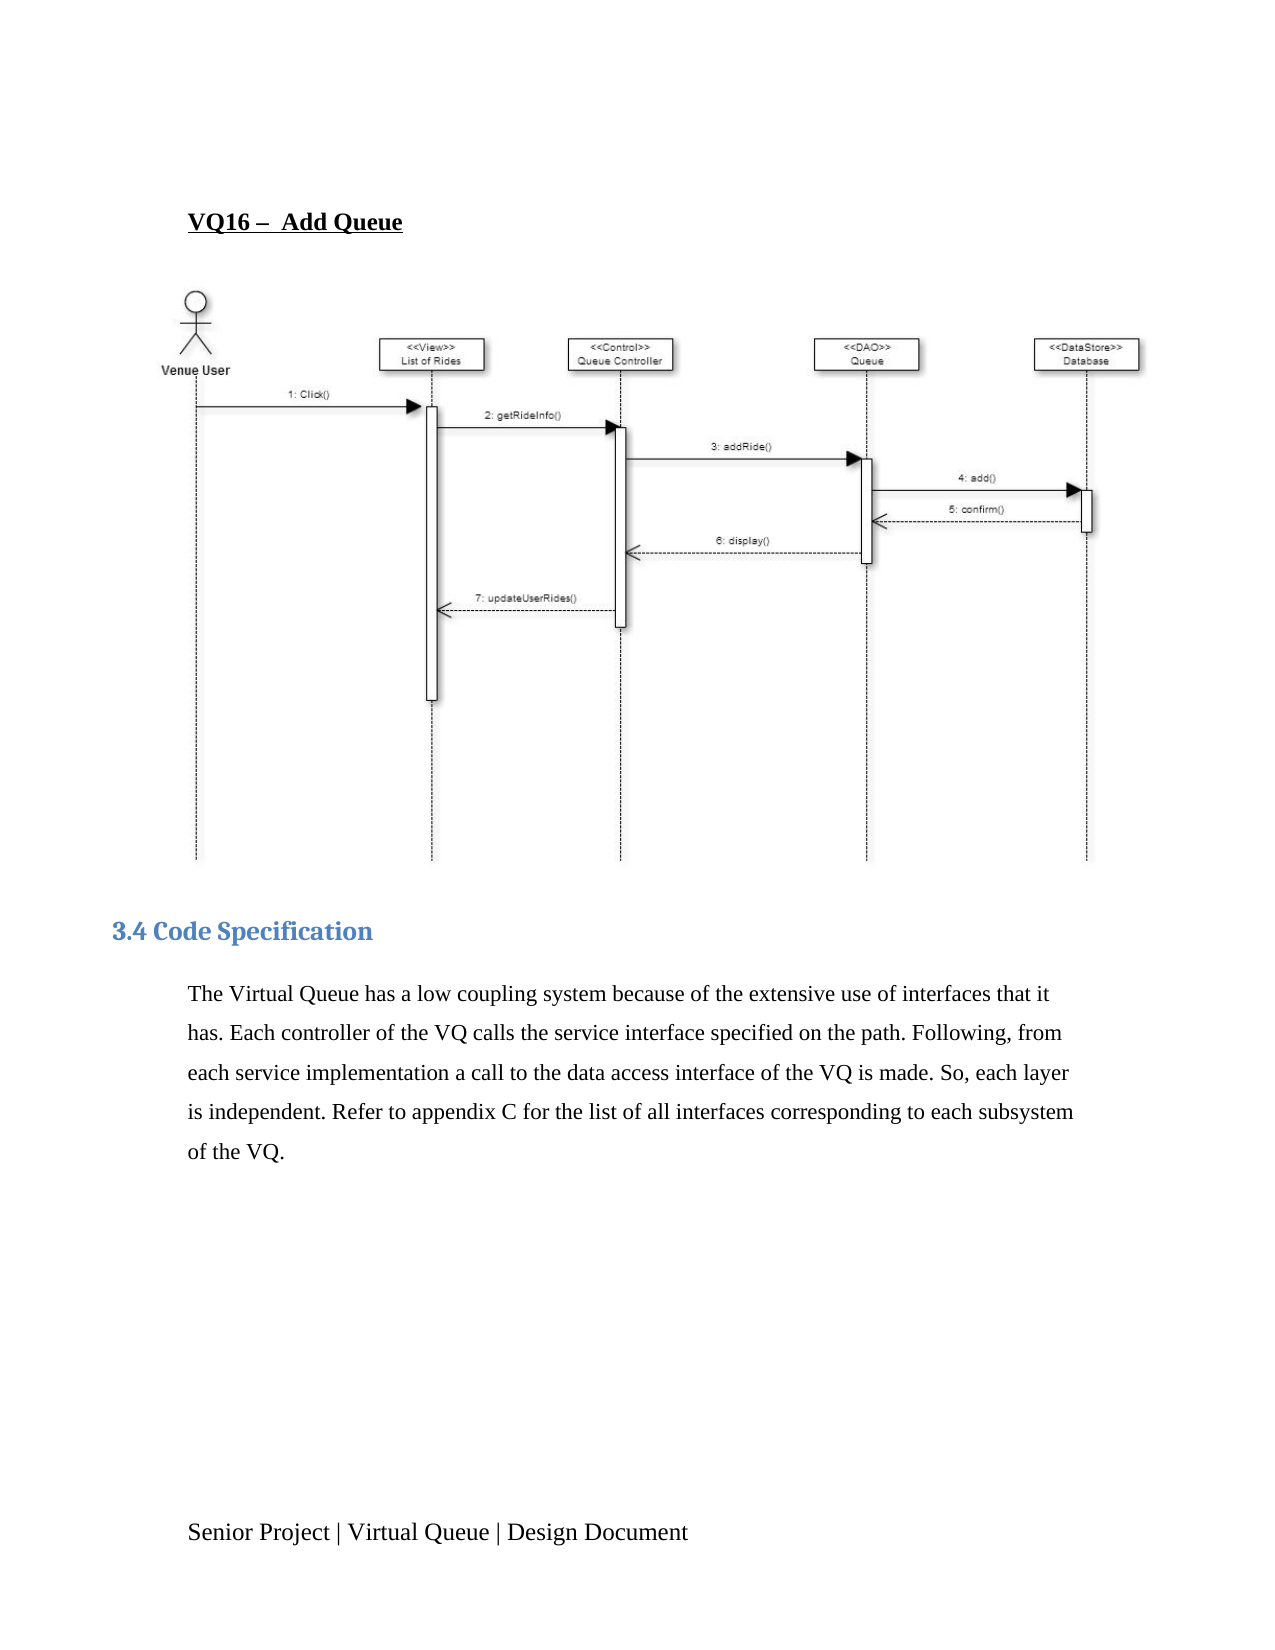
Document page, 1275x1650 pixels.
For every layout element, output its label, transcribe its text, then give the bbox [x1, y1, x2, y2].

subtitle VQ16 – Add Queue [187, 207, 1087, 235]
subtitle 3.4 Code Specification [56, 911, 1087, 947]
picture [56, 260, 1251, 911]
text The Virtual Queue has a low coupling system because of the extensive use of interfaces that it has. Each controller of the VQ calls the service interface specified on the path. Following, from each service implementation a call to the data access interface of the VQ is made. So, each layer is independent. Refer to appendix C for the list of all interfaces corresponding to each subsystem of the VQ. [187, 980, 1087, 1164]
